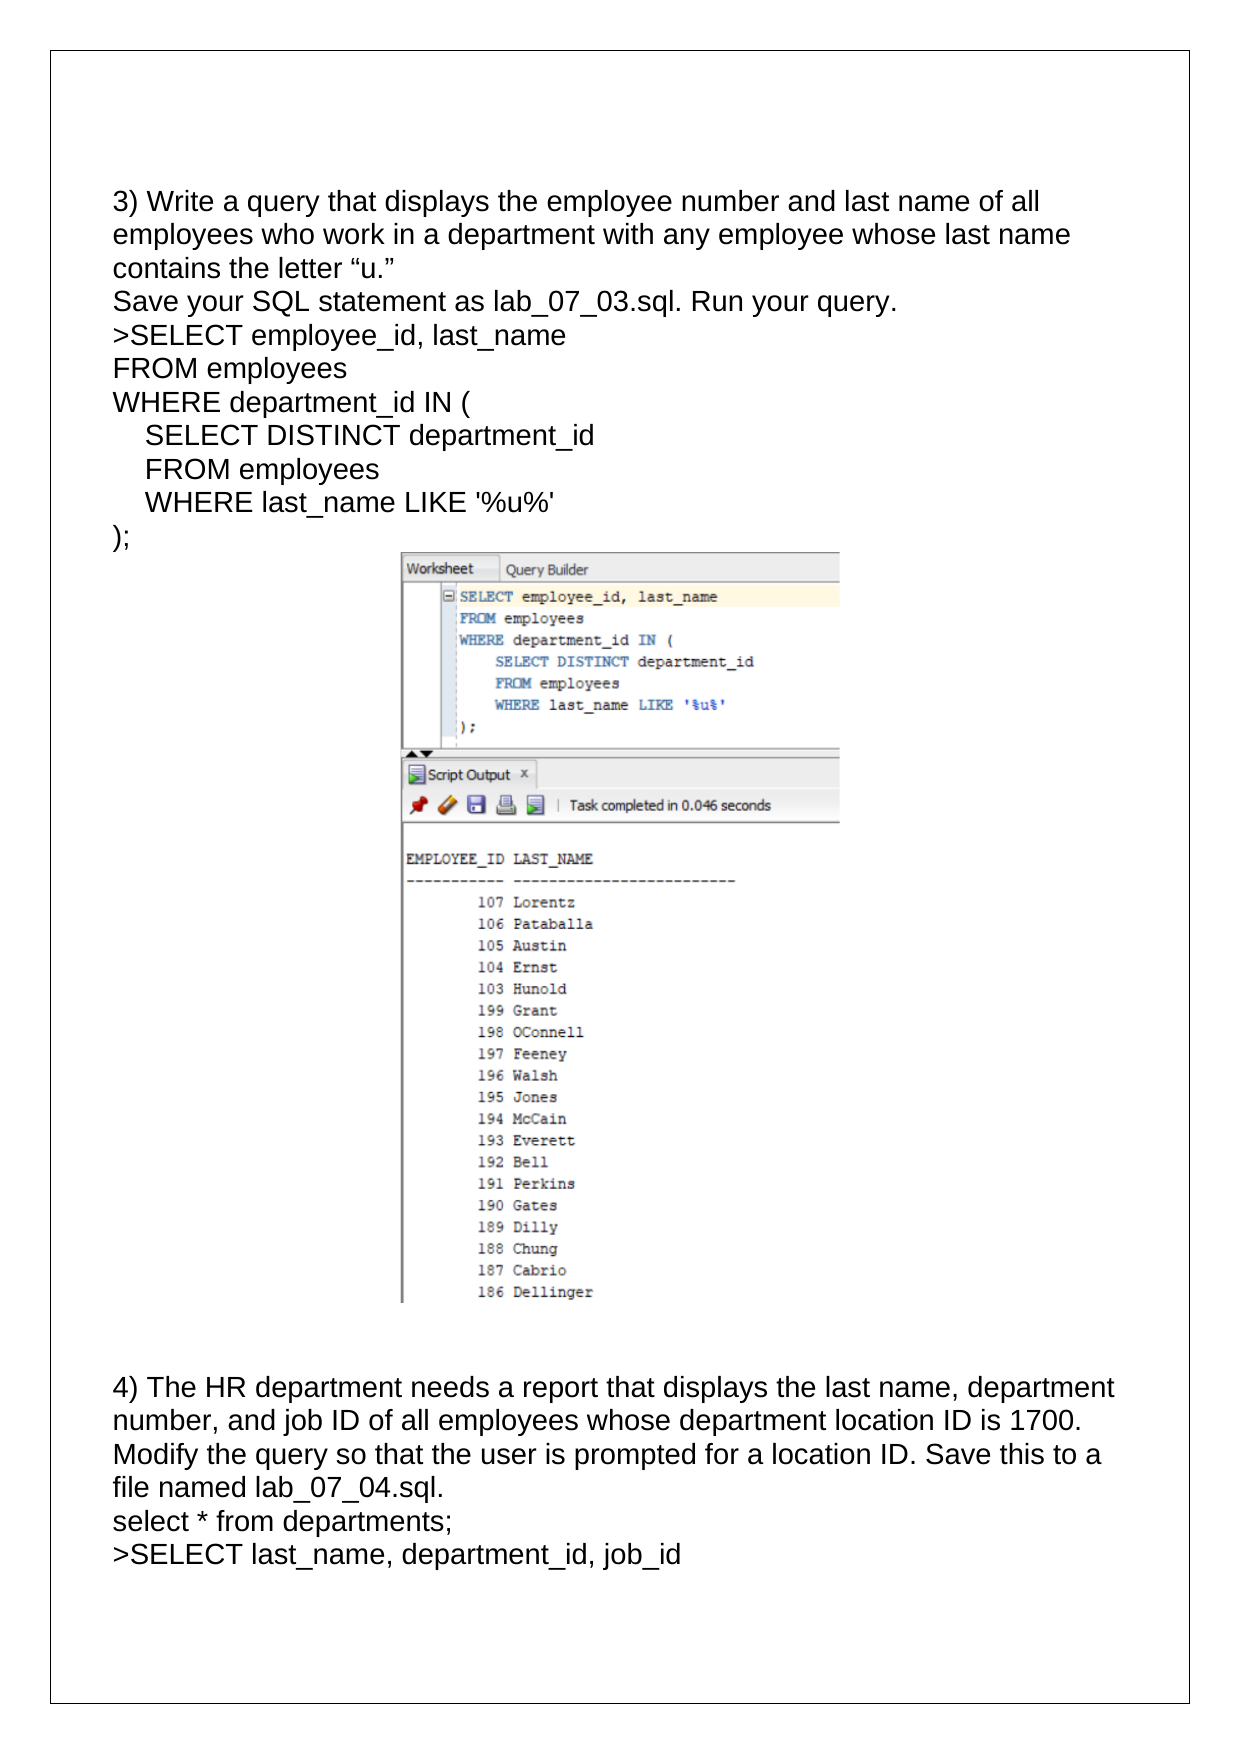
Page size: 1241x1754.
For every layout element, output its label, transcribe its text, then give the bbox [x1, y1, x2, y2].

text ); [112, 519, 1128, 552]
text select * from departments; [112, 1504, 1128, 1537]
text SELECT DISTINCT department_id [112, 418, 1128, 452]
text WHERE last_name LIKE '%u%' [112, 485, 1128, 519]
text Save your SQL statement as lab_07_03.sql. Run your query. [112, 284, 1128, 318]
text 4) The HR department needs a report that displays the last name, department number, and job ID of all employees whose department location ID is 1700. [112, 1369, 1128, 1437]
text 3) Write a query that displays the employee number and last name of all employees who work in a department with any employee whose last name contains the letter “u.” [112, 183, 1128, 284]
text >SELECT employee_id, last_name [112, 318, 1128, 351]
text WHERE department_id IN ( [112, 385, 1128, 418]
text FROM employees [112, 452, 1128, 485]
text >SELECT last_name, department_id, job_id [112, 1537, 1128, 1571]
text FROM employees [112, 351, 1128, 385]
text Modify the query so that the user is prompted for a location ID. Save this to a file named lab_07_04.sql. [112, 1437, 1128, 1504]
